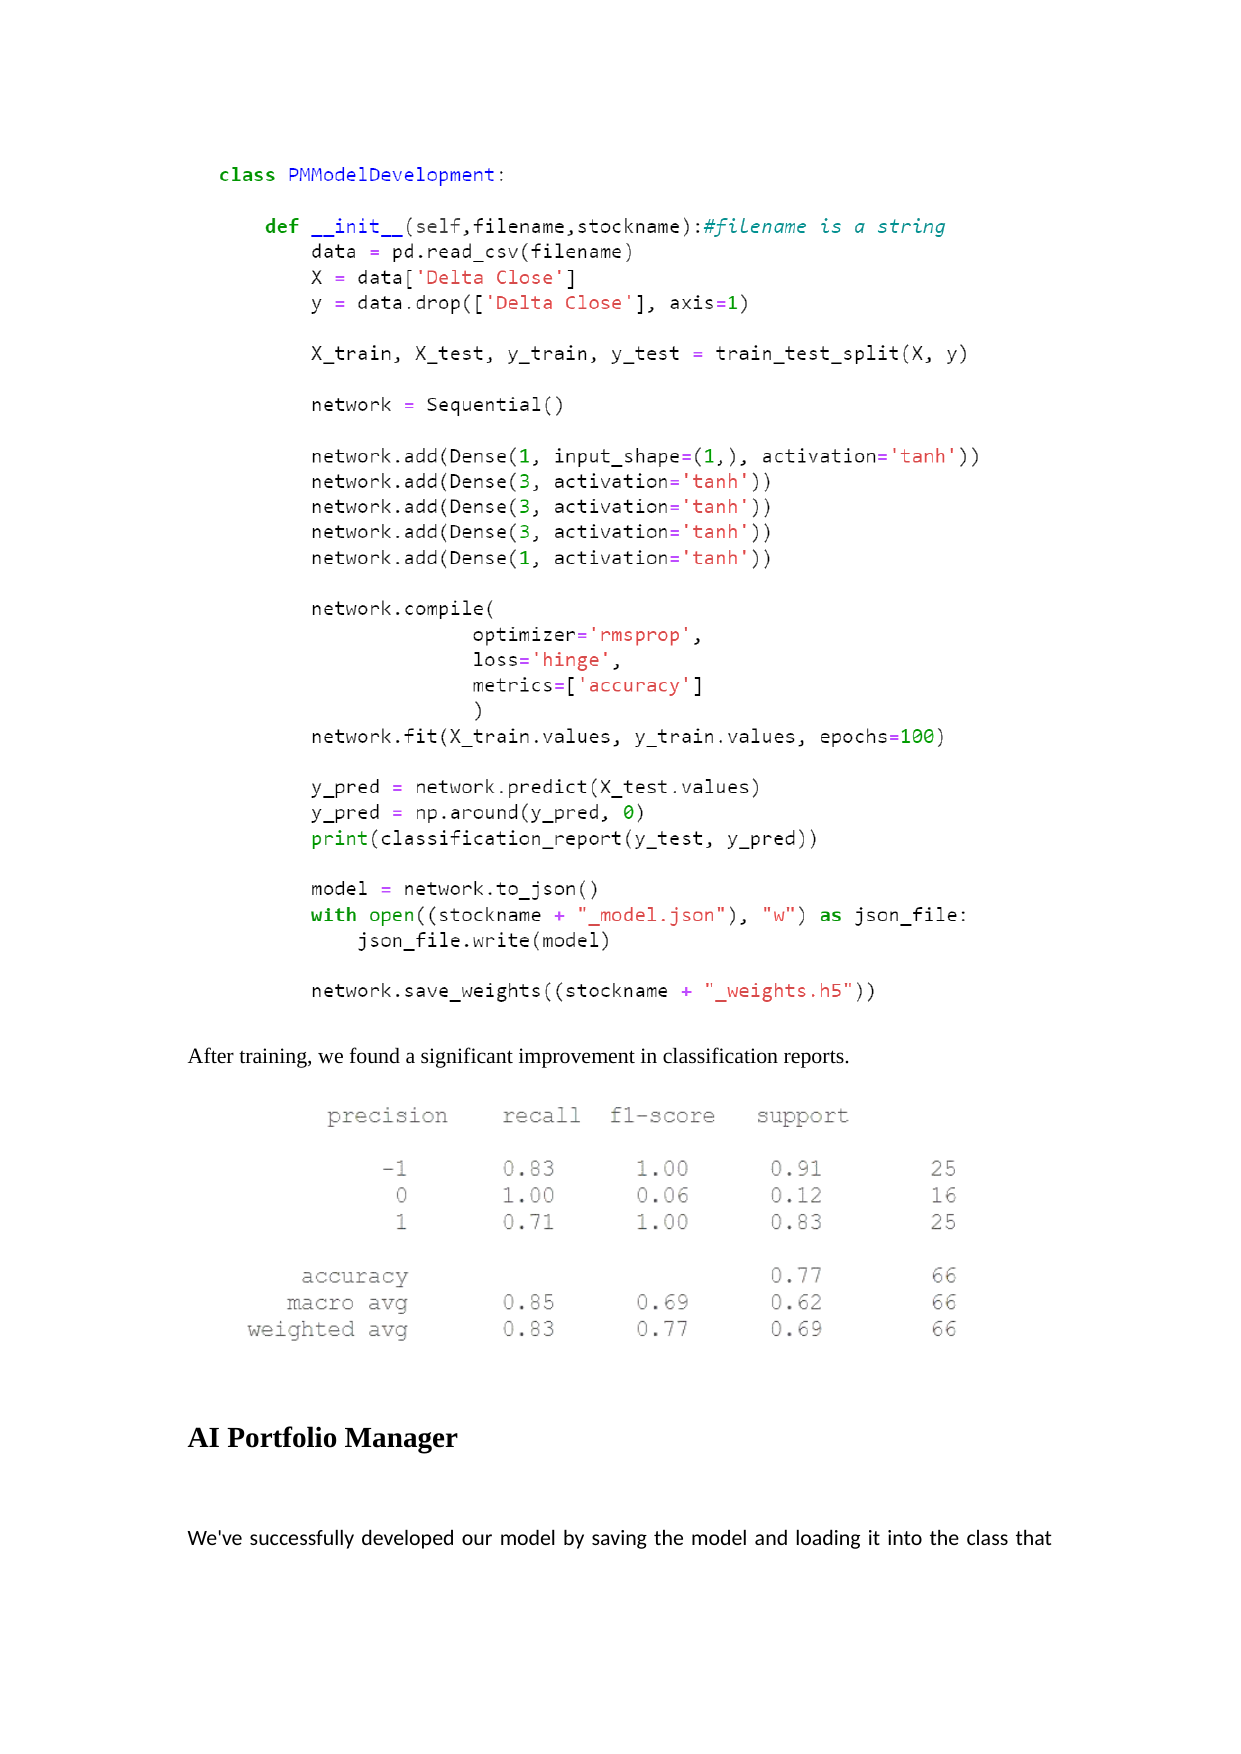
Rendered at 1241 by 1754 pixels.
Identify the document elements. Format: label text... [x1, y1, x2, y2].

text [187, 1521, 1053, 1553]
subtitle AI Portfolio Manager [187, 1404, 1053, 1469]
picture [216, 161, 1024, 1030]
picture [228, 1084, 1012, 1357]
text After training, we found a significant improvement in classification reports. [187, 1039, 1053, 1072]
